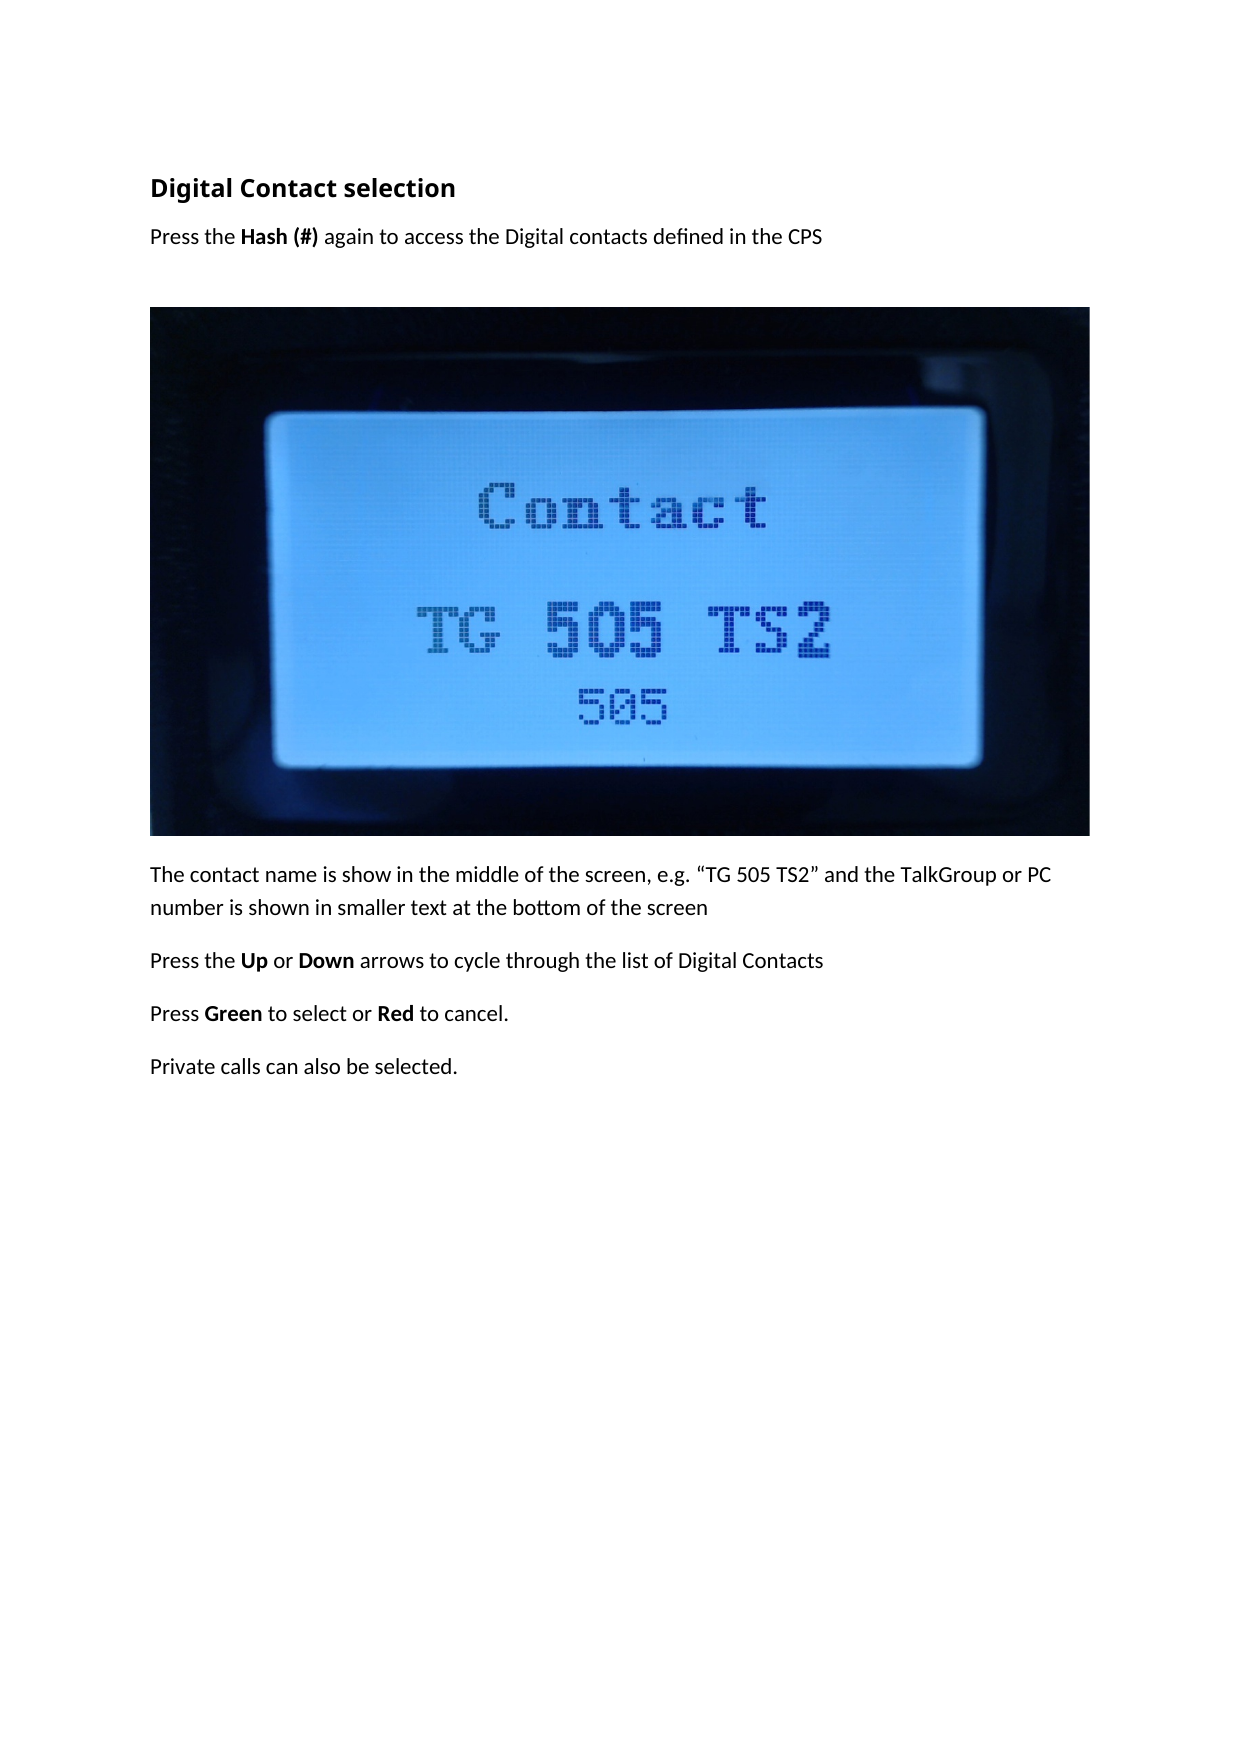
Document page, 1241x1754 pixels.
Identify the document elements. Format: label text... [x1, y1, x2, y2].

text Press the Up or Down arrows to cycle through the list of Digital Contacts [150, 946, 1090, 974]
picture [150, 307, 1090, 836]
text Press Green to select or Red to cancel. [150, 999, 1090, 1027]
text Private calls can also be selected. [150, 1052, 1090, 1080]
subtitle Digital Contact selection [150, 171, 1090, 205]
text Press the Hash (#) again to access the Digital contacts defined in the CPS [150, 222, 1090, 250]
text The contact name is show in the middle of the screen, e.g. “TG 505 TS2” and the TalkGroup or PC number is shown in smaller text at the bottom of the screen [150, 861, 1090, 921]
